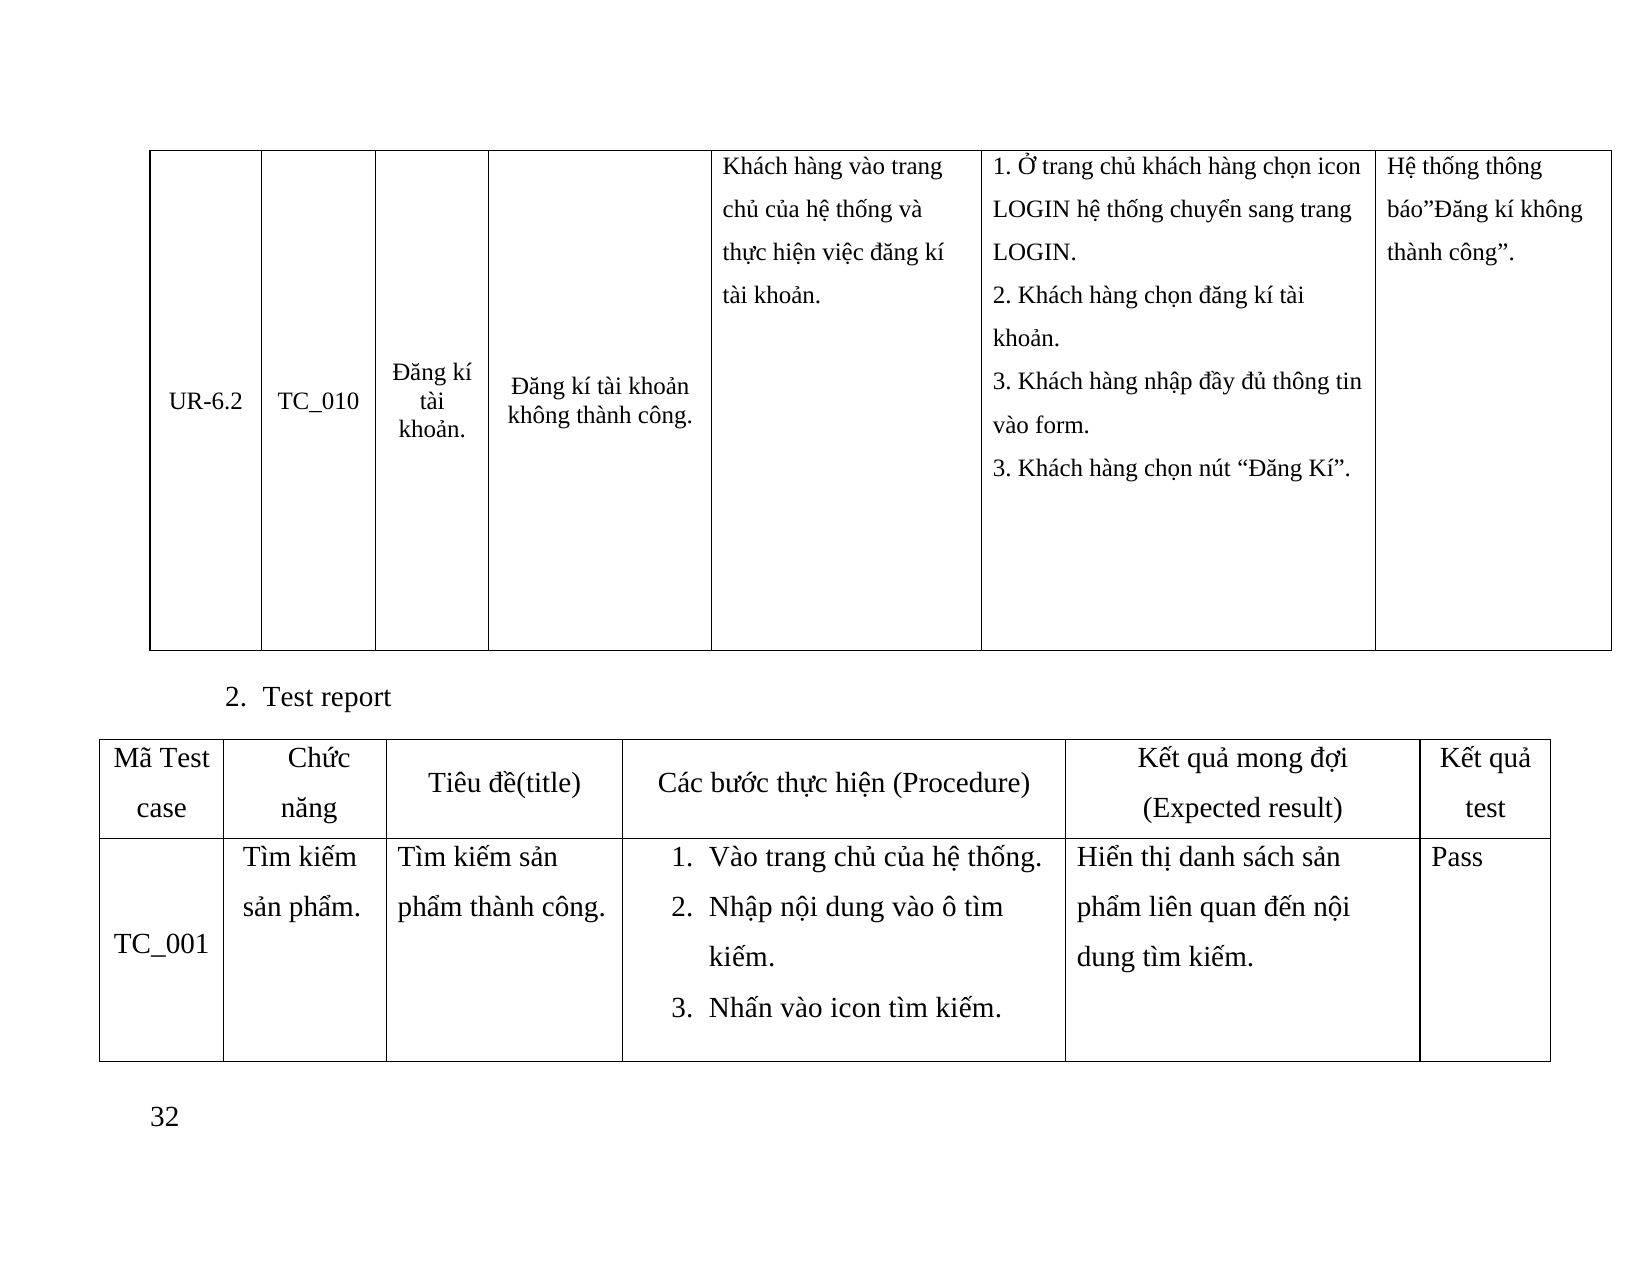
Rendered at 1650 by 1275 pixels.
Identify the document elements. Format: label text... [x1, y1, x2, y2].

table_cell Pass [1421, 839, 1550, 1061]
table_cell TC_010 [262, 151, 375, 649]
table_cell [623, 839, 1065, 1061]
table_header Chức năng [224, 740, 386, 838]
table_cell Hiển thị danh sách sản phẩm liên quan đến nội dung tìm kiếm. [1066, 839, 1419, 1061]
table_cell TC_001 [100, 839, 223, 1061]
table_header Tiêu đề(title) [387, 740, 622, 838]
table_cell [712, 151, 981, 649]
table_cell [982, 151, 1375, 649]
table_cell Đăng kí tài khoản không thành công. [489, 151, 711, 649]
table_cell Tìm kiếm sản phẩm thành công. [387, 839, 622, 1061]
table_cell Đăng kí tài khoản. [376, 151, 488, 649]
table_header Các bước thực hiện (Procedure) [623, 740, 1065, 838]
table_cell UR-6.2 [151, 151, 261, 649]
list Test report [225, 679, 1500, 713]
table_header Kết quả test [1421, 740, 1550, 838]
table_header Mã Test case [100, 740, 223, 838]
table_cell Tìm kiếm sản phẩm. [224, 839, 386, 1061]
table_cell Hệ thống thông báo”Đăng kí không thành công”. [1376, 151, 1611, 649]
table_header Kết quả mong đợi (Expected result) [1066, 740, 1419, 838]
